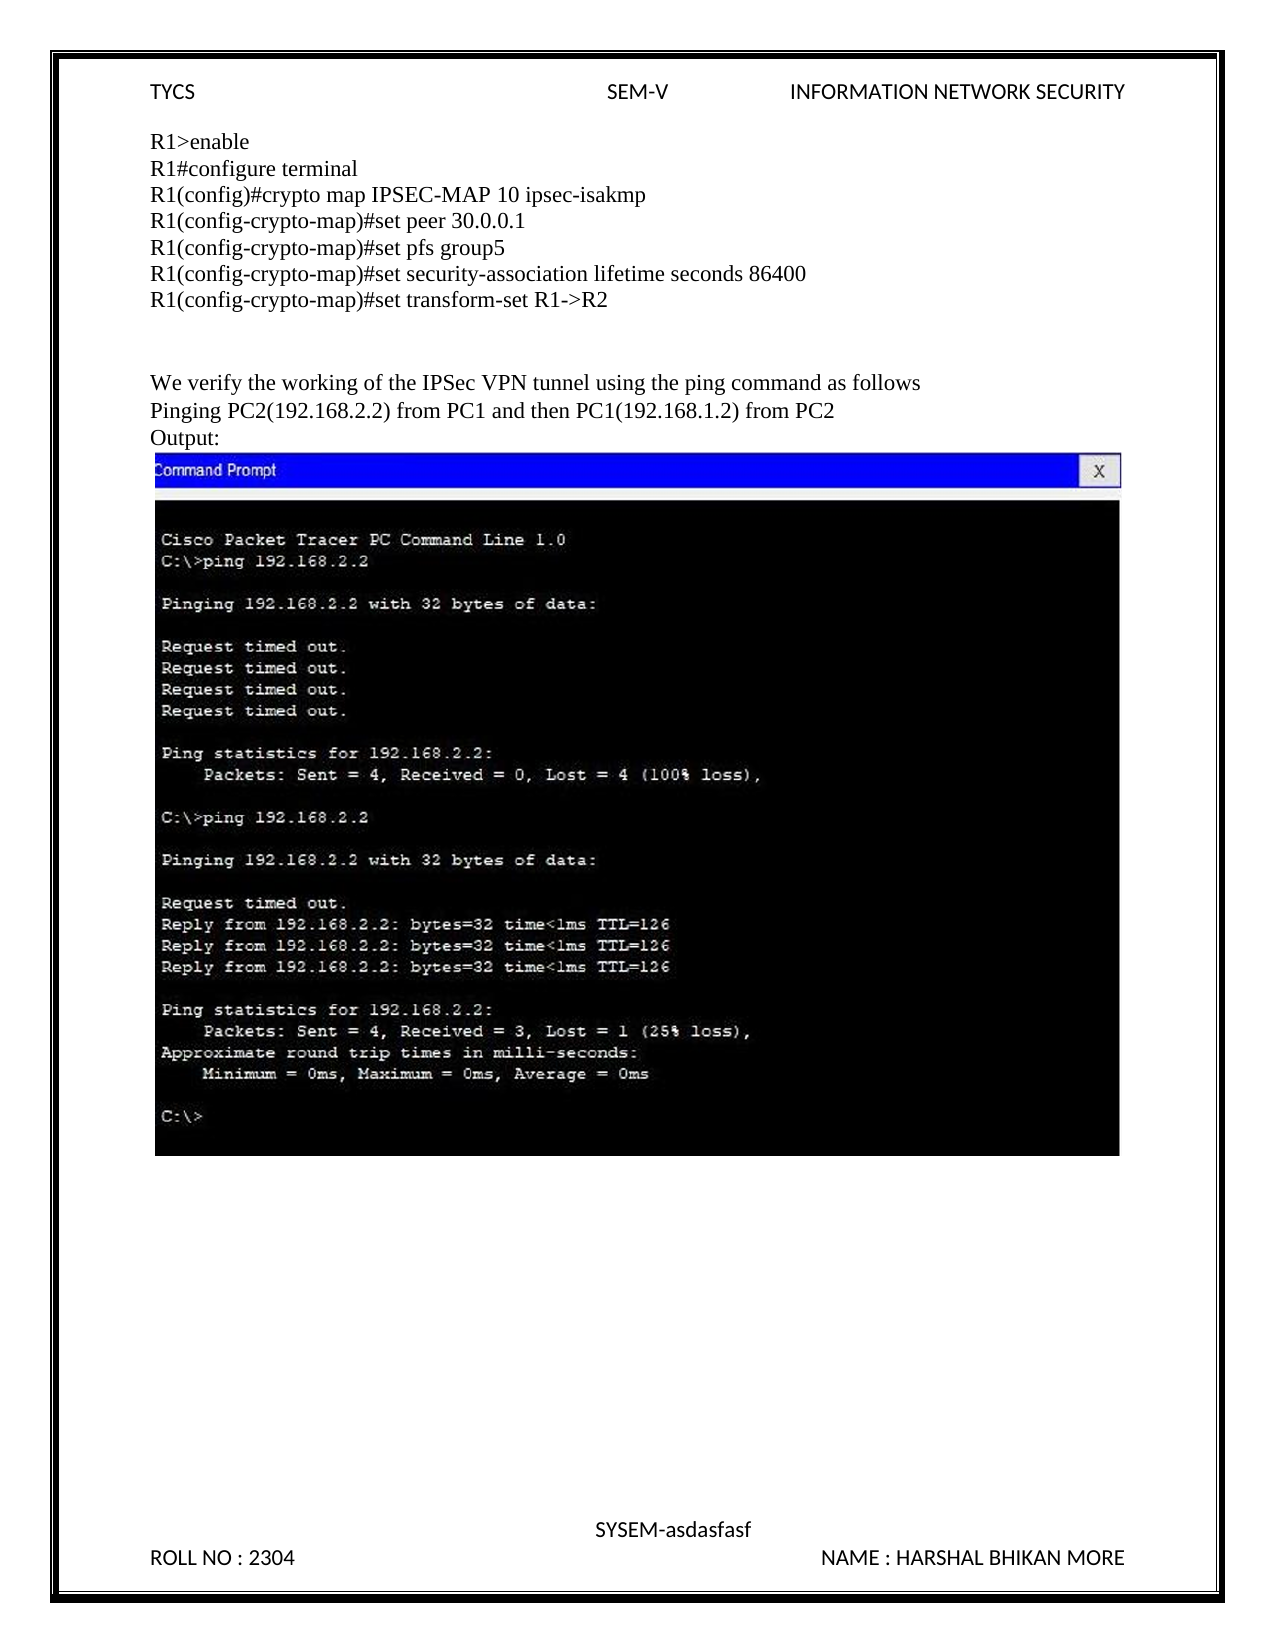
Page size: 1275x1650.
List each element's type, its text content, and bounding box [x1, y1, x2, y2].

text R1#configure terminal [150, 155, 1122, 181]
picture [150, 452, 1122, 1157]
text R1(config-crypto-map)#set transform-set R1->R2 [120, 286, 1122, 313]
text R1>enable [150, 128, 1122, 155]
text Pinging PC2(192.168.2.2) from PC1 and then PC1(192.168.1.2) from PC2 [120, 397, 1122, 423]
text R1(config-crypto-map)#set peer 30.0.0.1 [150, 207, 1122, 234]
text R1(config-crypto-map)#set security-association lifetime seconds 86400 [150, 260, 1122, 286]
text R1(config)#crypto map IPSEC-MAP 10 ipsec-isakmp [150, 181, 1122, 207]
text Output: [120, 424, 1122, 451]
text R1(config-crypto-map)#set pfs group5 [150, 234, 1122, 260]
text We verify the working of the IPSec VPN tunnel using the ping command as follows [120, 369, 1122, 396]
